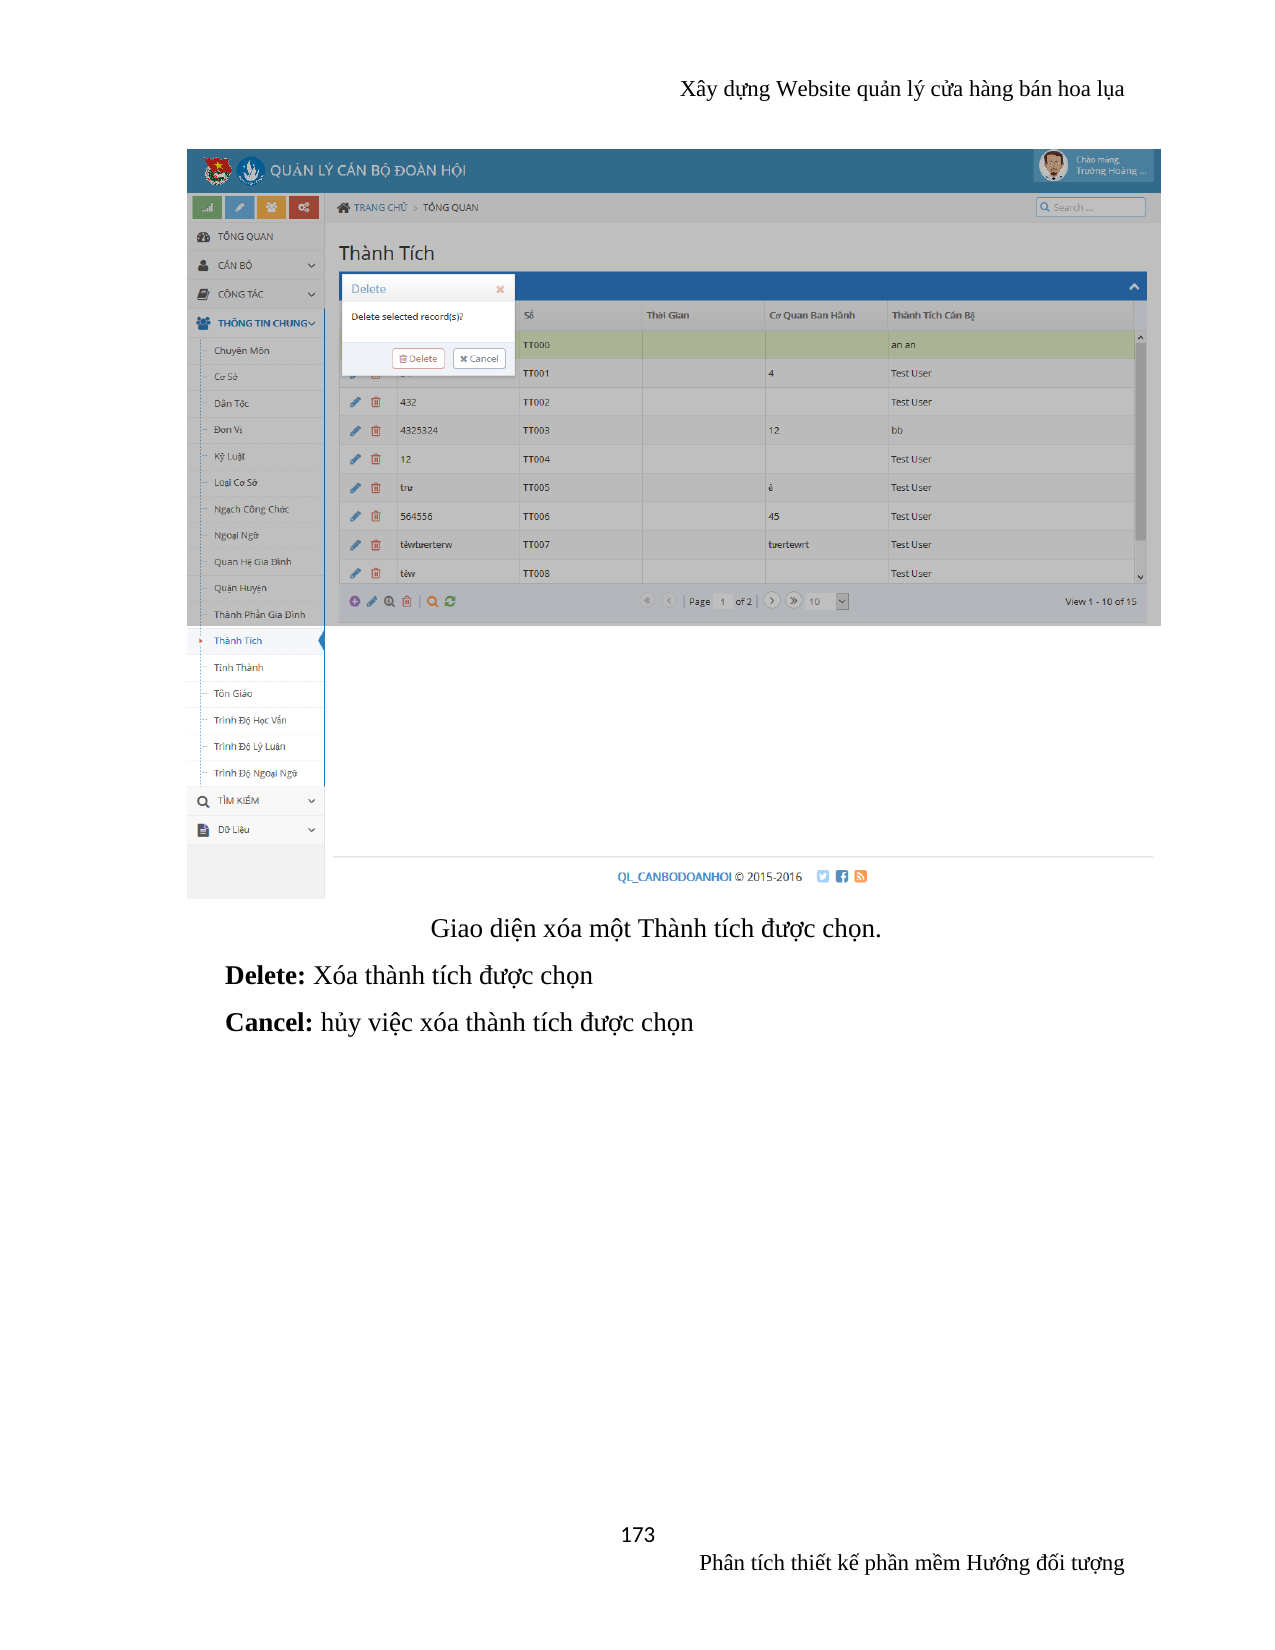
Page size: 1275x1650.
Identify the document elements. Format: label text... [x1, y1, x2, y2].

list Cancel: hủy việc xóa thành tích được chọn [187, 1006, 1125, 1037]
list Delete: Xóa thành tích được chọn [187, 959, 1125, 990]
list Giao diện xóa một Thành tích được chọn. [187, 912, 1125, 944]
picture [187, 149, 1161, 899]
